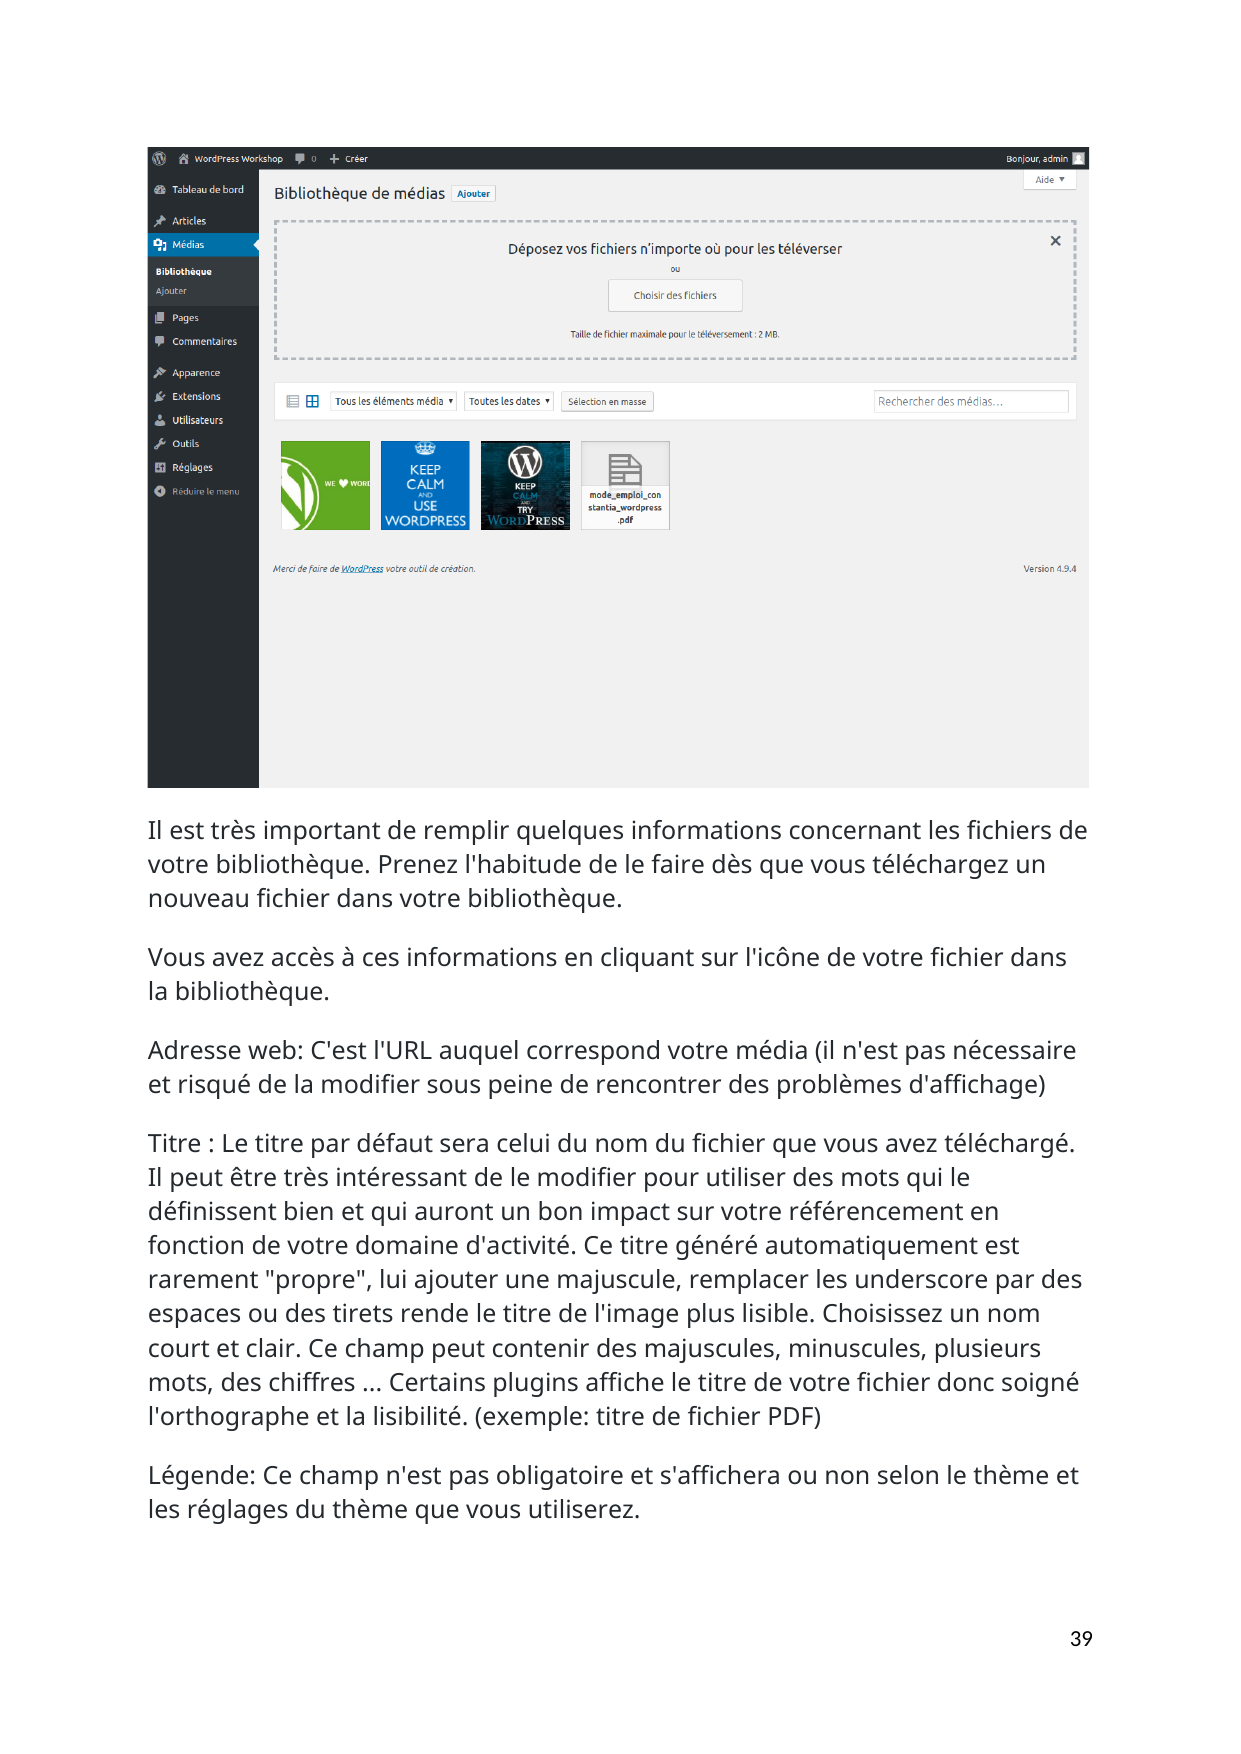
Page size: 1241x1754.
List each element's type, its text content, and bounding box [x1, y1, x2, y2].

text Légende: Ce champ n'est pas obligatoire et s'affichera ou non selon le thème et les réglages du thème que vous utiliserez. [148, 1457, 1093, 1526]
text Adresse web: C'est l'URL auquel correspond votre média (il n'est pas nécessaire et risqué de la modifier sous peine de rencontrer des problèmes d'affichage) [148, 1033, 1093, 1101]
text Vous avez accès à ces informations en cliquant sur l'icône de votre fichier dans la bibliothèque. [148, 939, 1093, 1008]
text Titre : Le titre par défaut sera celui du nom du fichier que vous avez téléchargé. Il peut être très intéressant de le modifier pour utiliser des mots qui le définissent bien et qui auront un bon impact sur votre référencement en fonction de votre domaine d'activité. Ce titre généré automatiquement est rarement "propre", lui ajouter une majuscule, remplacer les underscore par des espaces ou des tirets rende le titre de l'image plus lisible. Choisissez un nom court et clair. Ce champ peut contenir des majuscules, minuscules, plusieurs mots, des chiffres ... Certains plugins affiche le titre de votre fichier donc soigné l'orthographe et la lisibilité. (exemple: titre de fichier PDF) [148, 1126, 1093, 1432]
picture [158, 243, 166, 250]
picture [147, 147, 1090, 788]
text Il est très important de remplir quelques informations concernant les fichiers de votre bibliothèque. Prenez l'habitude de le faire dès que vous téléchargez un nouveau fichier dans votre bibliothèque. [148, 812, 1093, 914]
